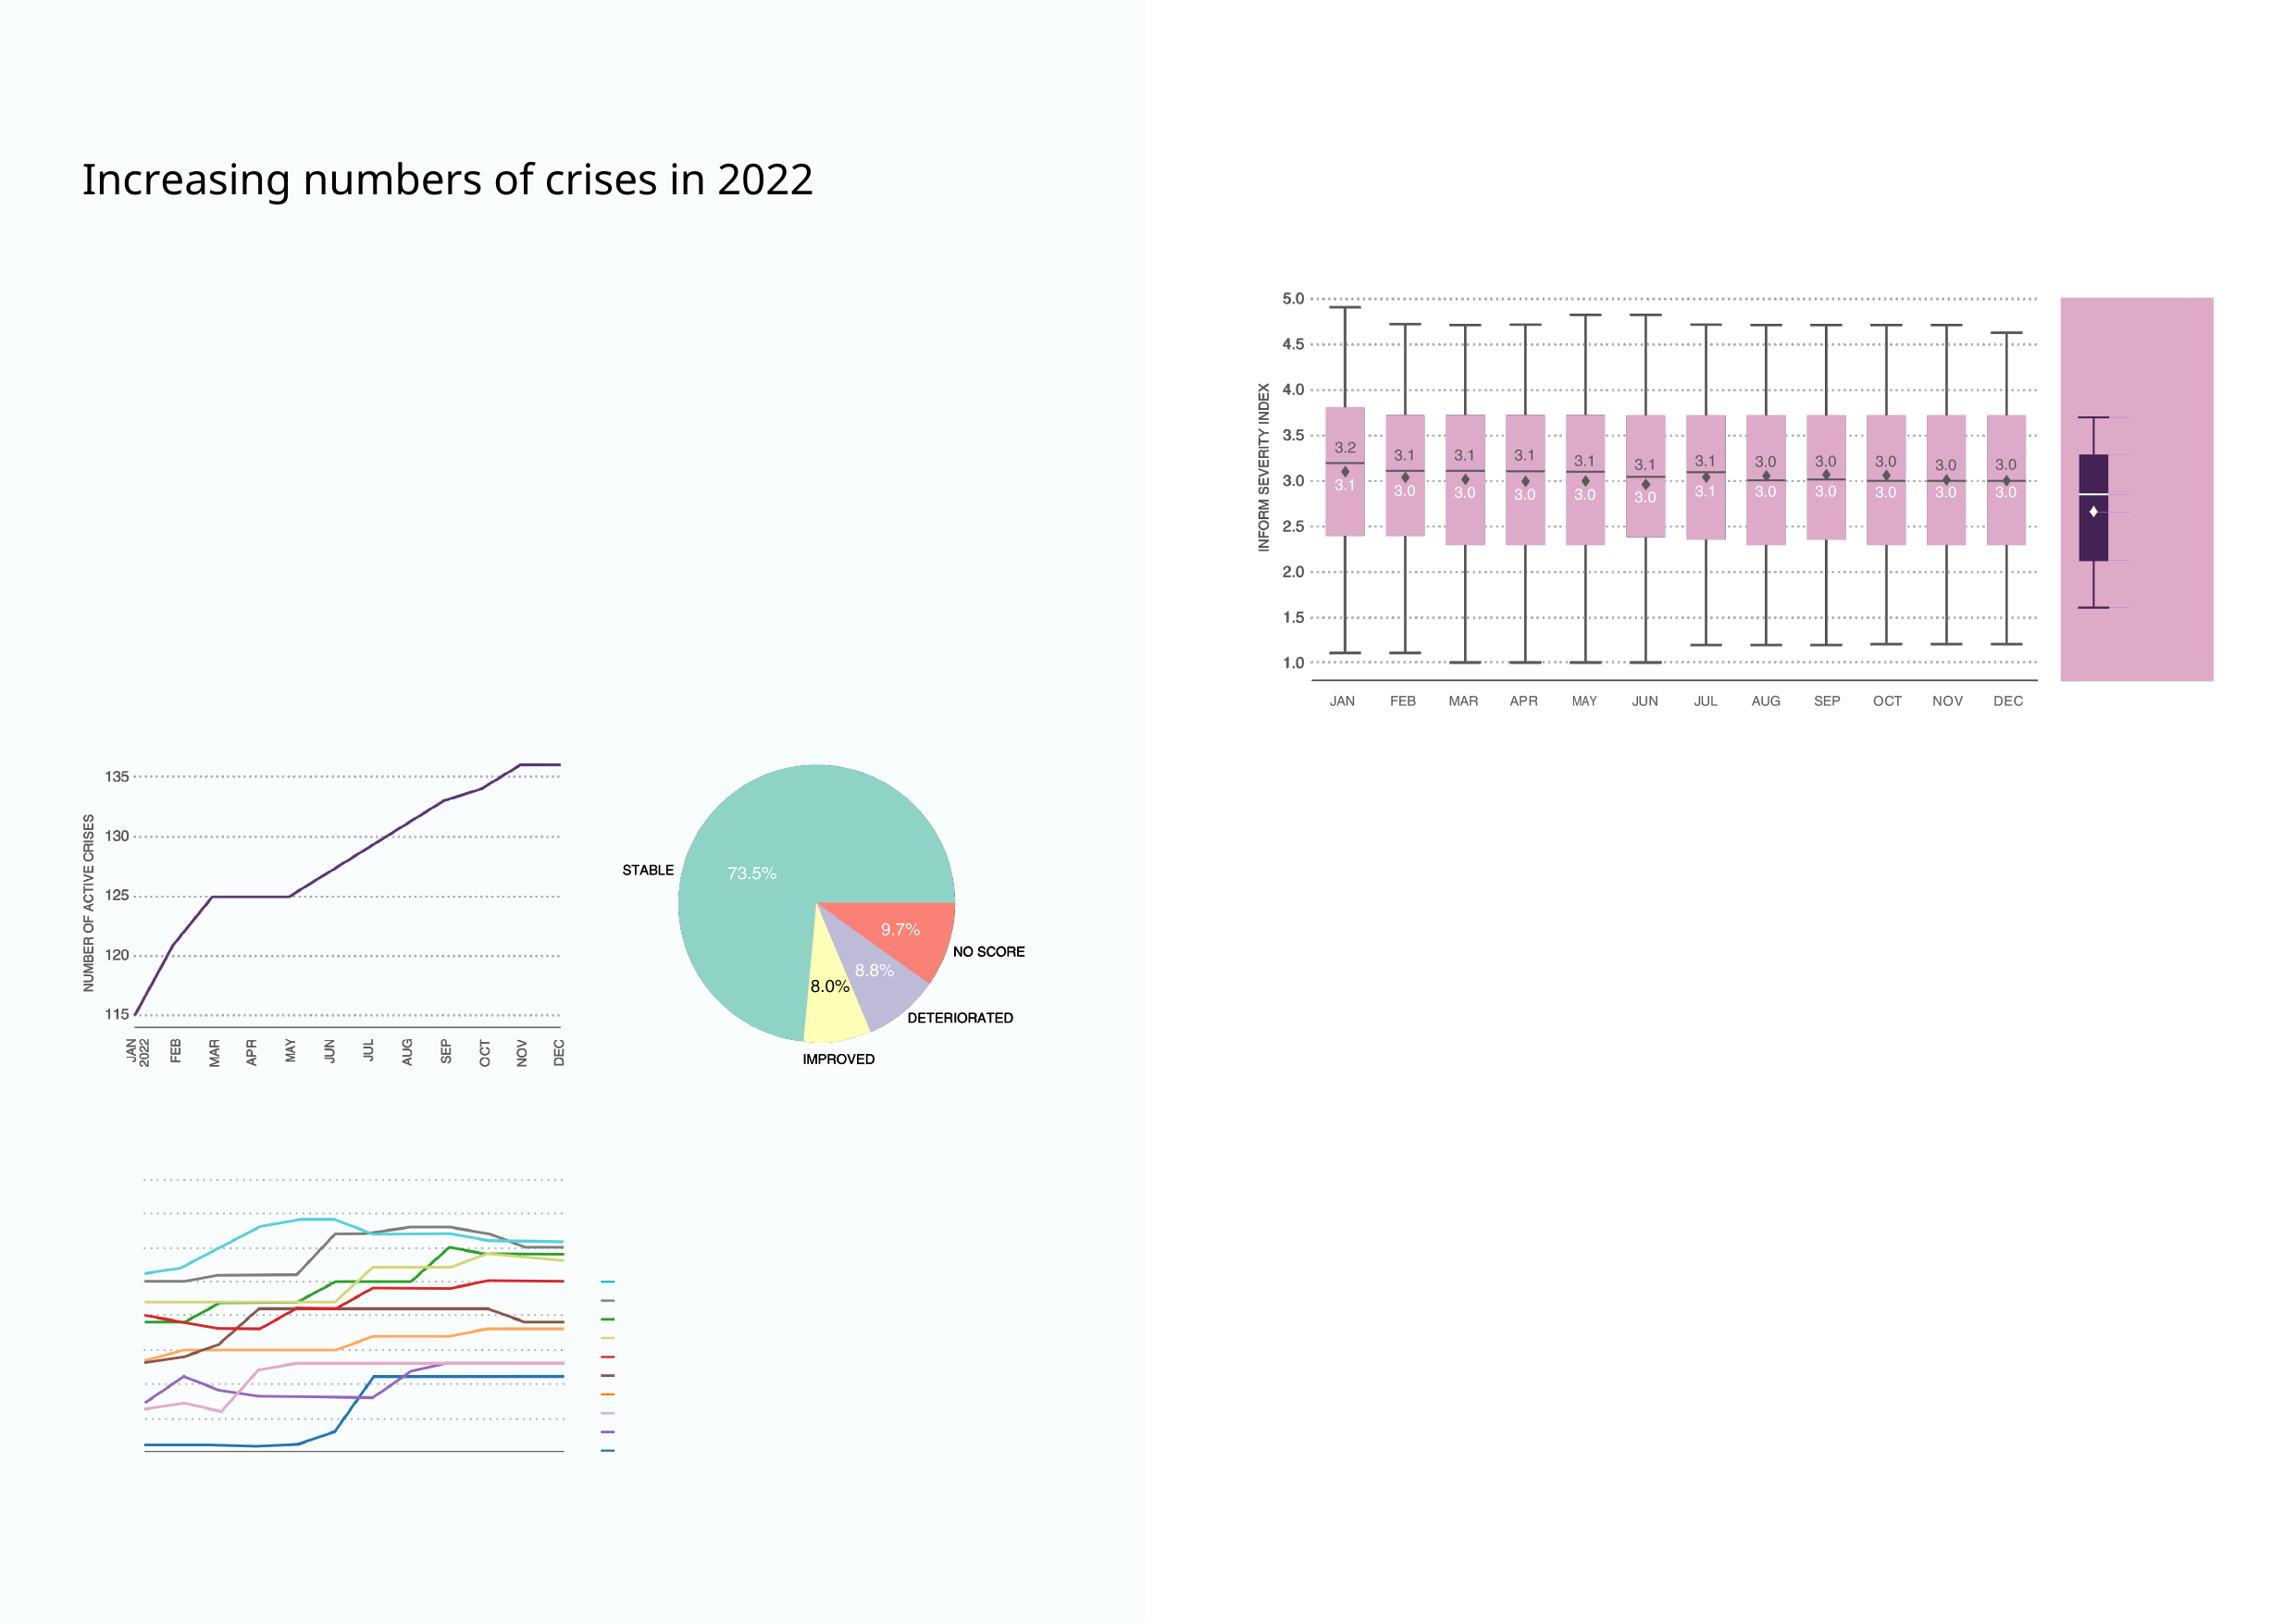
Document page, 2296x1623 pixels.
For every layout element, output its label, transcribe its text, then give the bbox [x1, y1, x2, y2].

picture [0, 0, 1148, 1623]
picture [1255, 289, 2215, 709]
text Increasing numbers of crises in 2022 [81, 153, 1005, 204]
